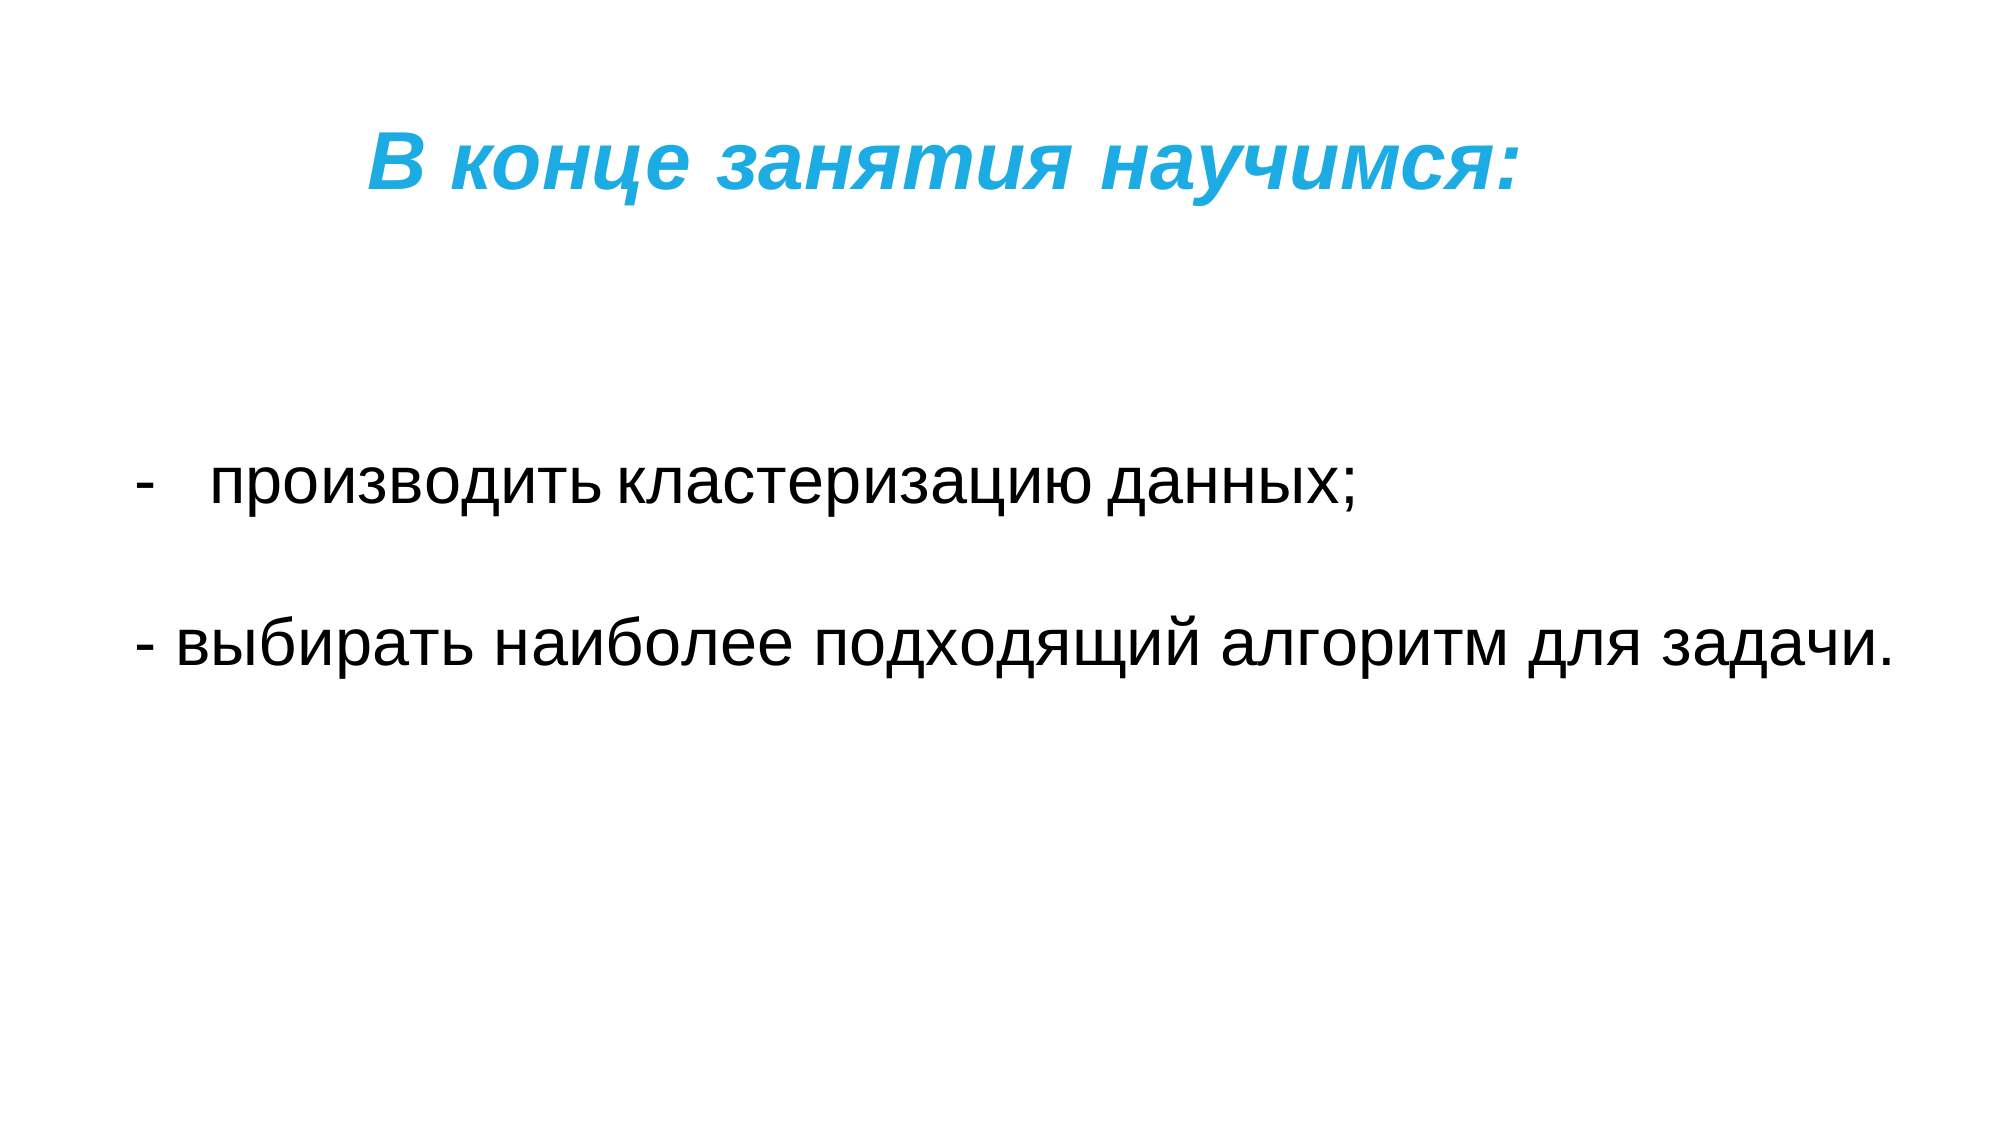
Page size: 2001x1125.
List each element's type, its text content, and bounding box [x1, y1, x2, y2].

text - производитькластеризациюданных; [134, 441, 1913, 518]
text - выбирать наиболее подходящий алгоритм для задачи. [134, 602, 1913, 679]
text В конце занятия научимся: [367, 112, 1913, 207]
